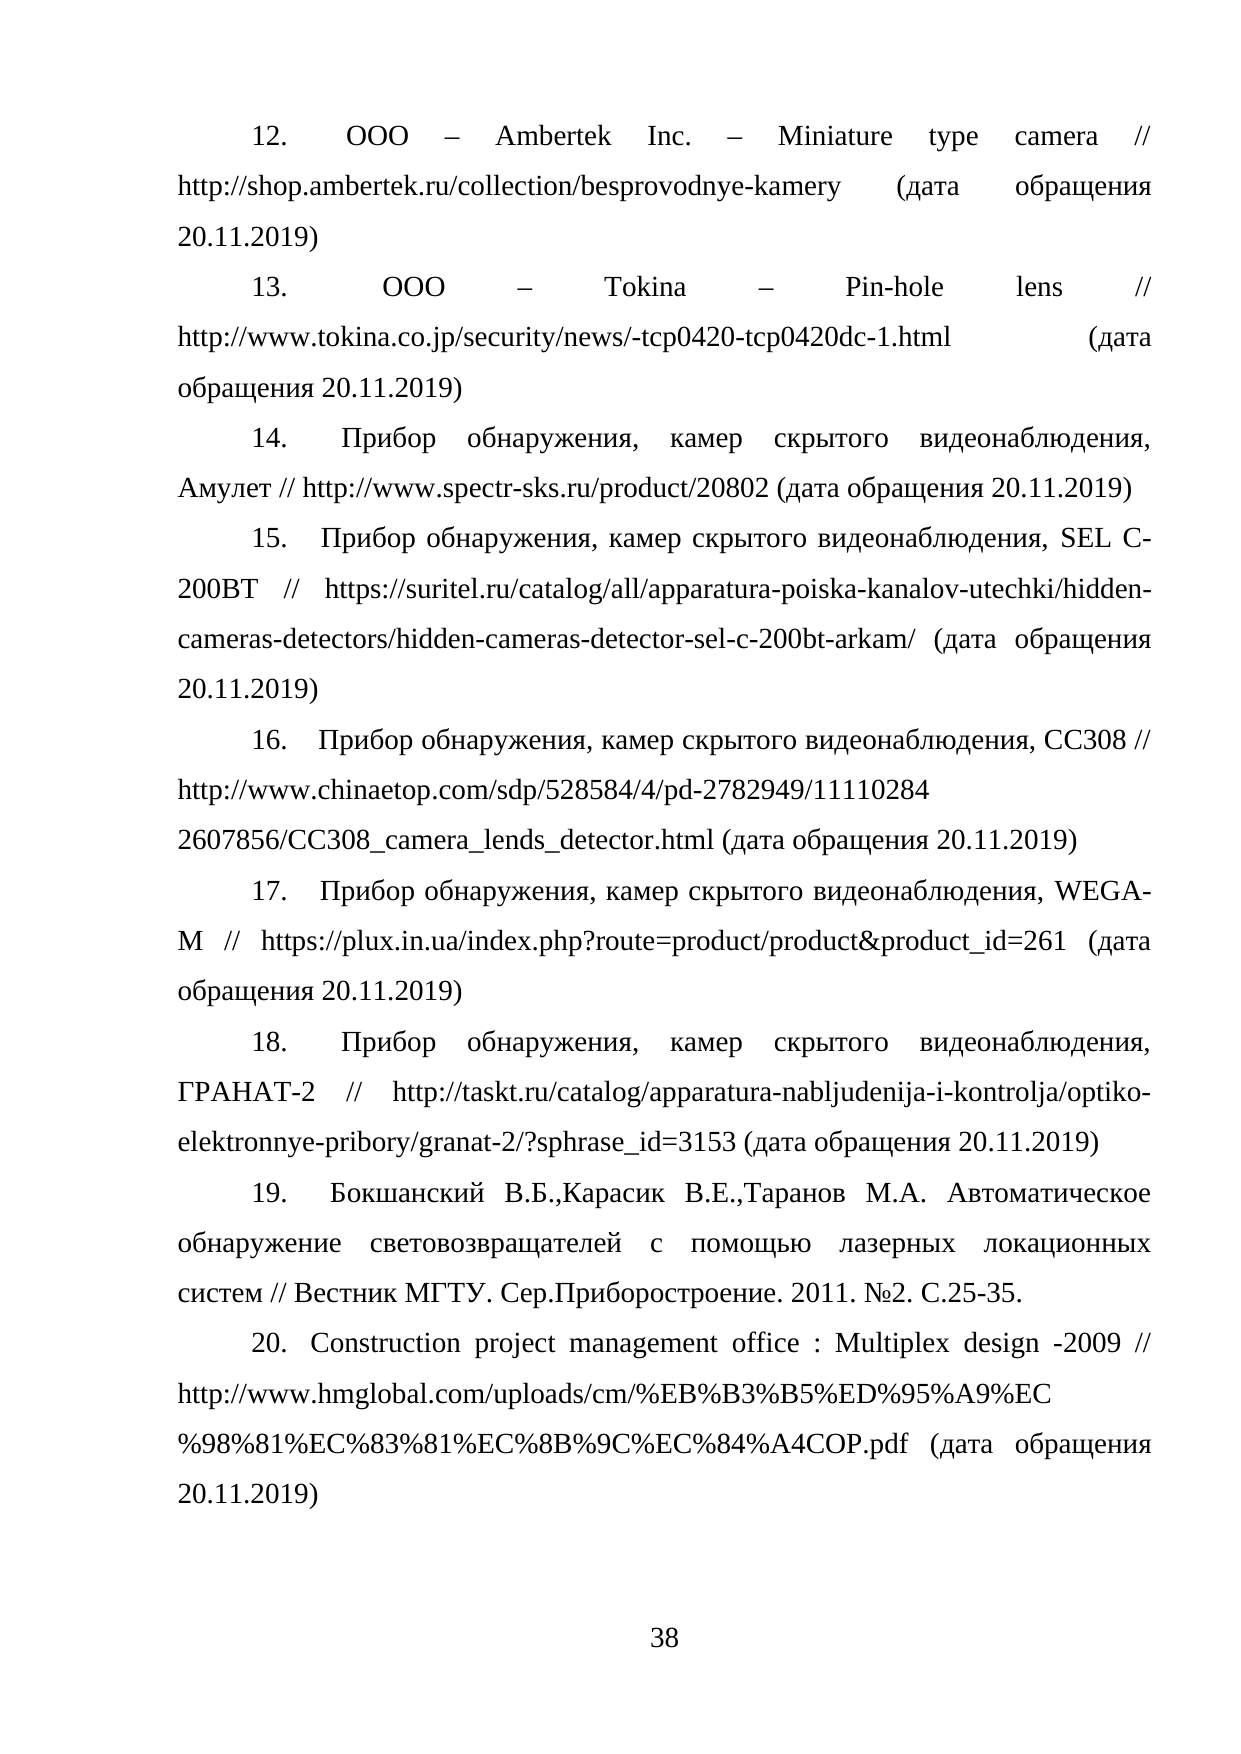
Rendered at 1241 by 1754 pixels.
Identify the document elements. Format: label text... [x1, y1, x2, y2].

list Прибор обнаружения, камер скрытого видеонаблюдения, ГРАНАТ-2 // http://taskt.ru/catalog/apparatura-nabljudenija-i-kontrolja/optiko-elektronnye-pribory/granat-2/?sphrase_id=3153 (дата обращения 20.11.2019) [177, 1024, 1152, 1158]
list OOO – Ambertek Inc. – Miniature type camera // http://shop.ambertek.ru/collection/besprovodnye-kamery (дата обращения 20.11.2019) [177, 118, 1152, 252]
list OOO – Tokina – Pin-hole lens // http://www.tokina.co.jp/security/news/-tcp0420-tcp0420dc-1.html (дата обращения 20.11.2019) [177, 269, 1152, 403]
list Прибор обнаружения, камер скрытого видеонаблюдения, СС308 // http://www.chinaetop.com/sdp/528584/4/pd-2782949/11110284 2607856/CC308_camera_lends_detector.html (дата обращения 20.11.2019) [177, 722, 1152, 856]
list Бокшанский В.Б.,Карасик В.Е.,Таранов М.А. Автоматическое обнаружение световозвращателей с помощью лазерных локационных систем // Вестник МГТУ. Сер.Приборостроение. 2011. №2. C.25-35. [177, 1175, 1152, 1309]
list Прибор обнаружения, камер скрытого видеонаблюдения, Амулет // http://www.spectr-sks.ru/product/20802 (дата обращения 20.11.2019) [177, 420, 1152, 504]
list Прибор обнаружения, камер скрытого видеонаблюдения, WEGA-M // https://plux.in.ua/index.php?route=product/product&product_id=261 (дата обращения 20.11.2019) [177, 873, 1152, 1007]
list Прибор обнаружения, камер скрытого видеонаблюдения, SEL C-200BT // https://suritel.ru/catalog/all/apparatura-poiska-kanalov-utechki/hidden-cameras-detectors/hidden-cameras-detector-sel-c-200bt-arkam/ (дата обращения 20.11.2019) [177, 521, 1152, 705]
list Construction project management office : Multiplex design -2009 // http://www.hmglobal.com/uploads/cm/%EB%B3%B5%ED%95%A9%EC%98%81%EC%83%81%EC%8B%9C%EC%84%A4COP.pdf (дата обращения 20.11.2019) [177, 1326, 1152, 1510]
